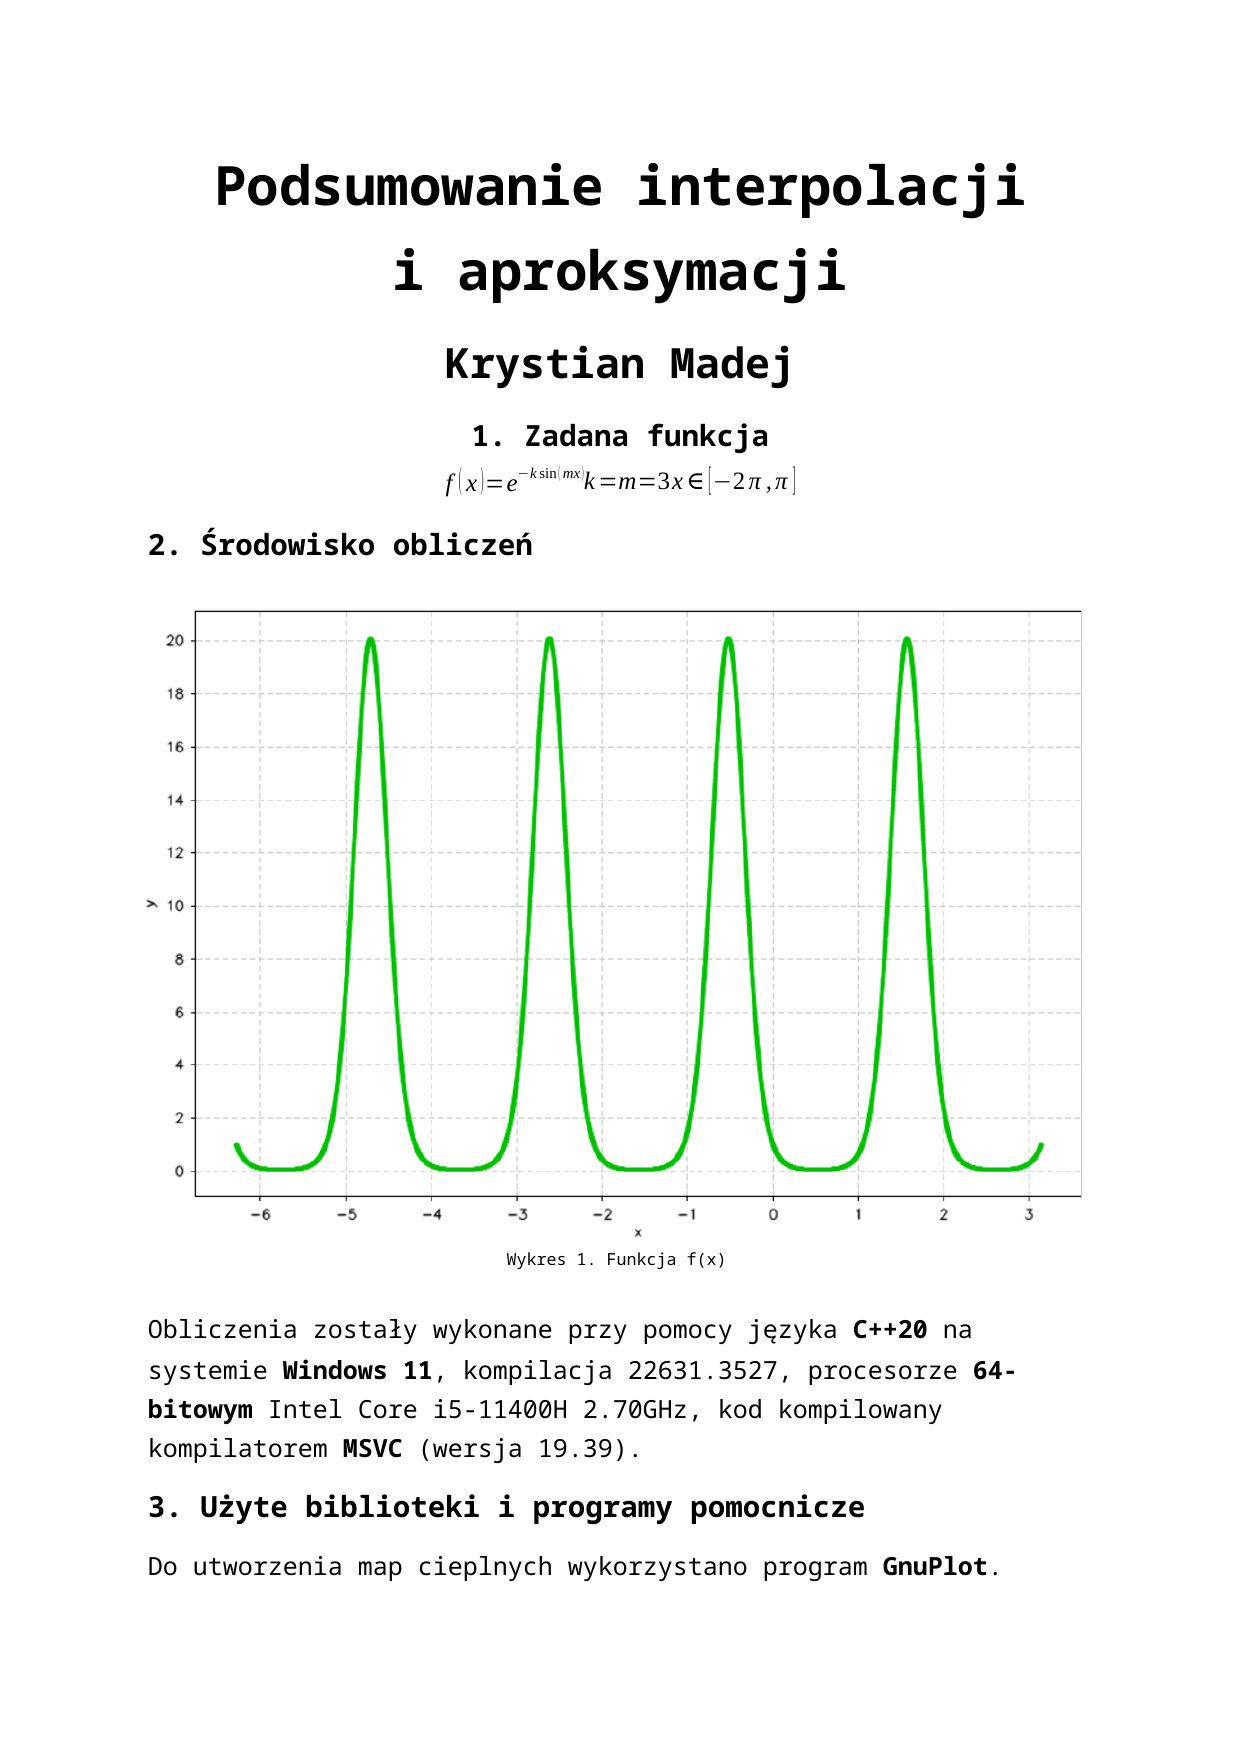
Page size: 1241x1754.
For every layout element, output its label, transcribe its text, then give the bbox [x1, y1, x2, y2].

text 2. Środowisko obliczeń [148, 524, 1093, 563]
text 3. Użyte biblioteki i programy pomocnicze [148, 1487, 1093, 1526]
text Krystian Madej [148, 334, 1093, 391]
text Do utworzenia map cieplnych wykorzystano program GnuPlot. [148, 1549, 1093, 1583]
text Podsumowanie interpolacji i aproksymacji [148, 148, 1093, 306]
picture [144, 609, 1082, 1240]
text 1. Zadana funkcja [148, 416, 1093, 502]
